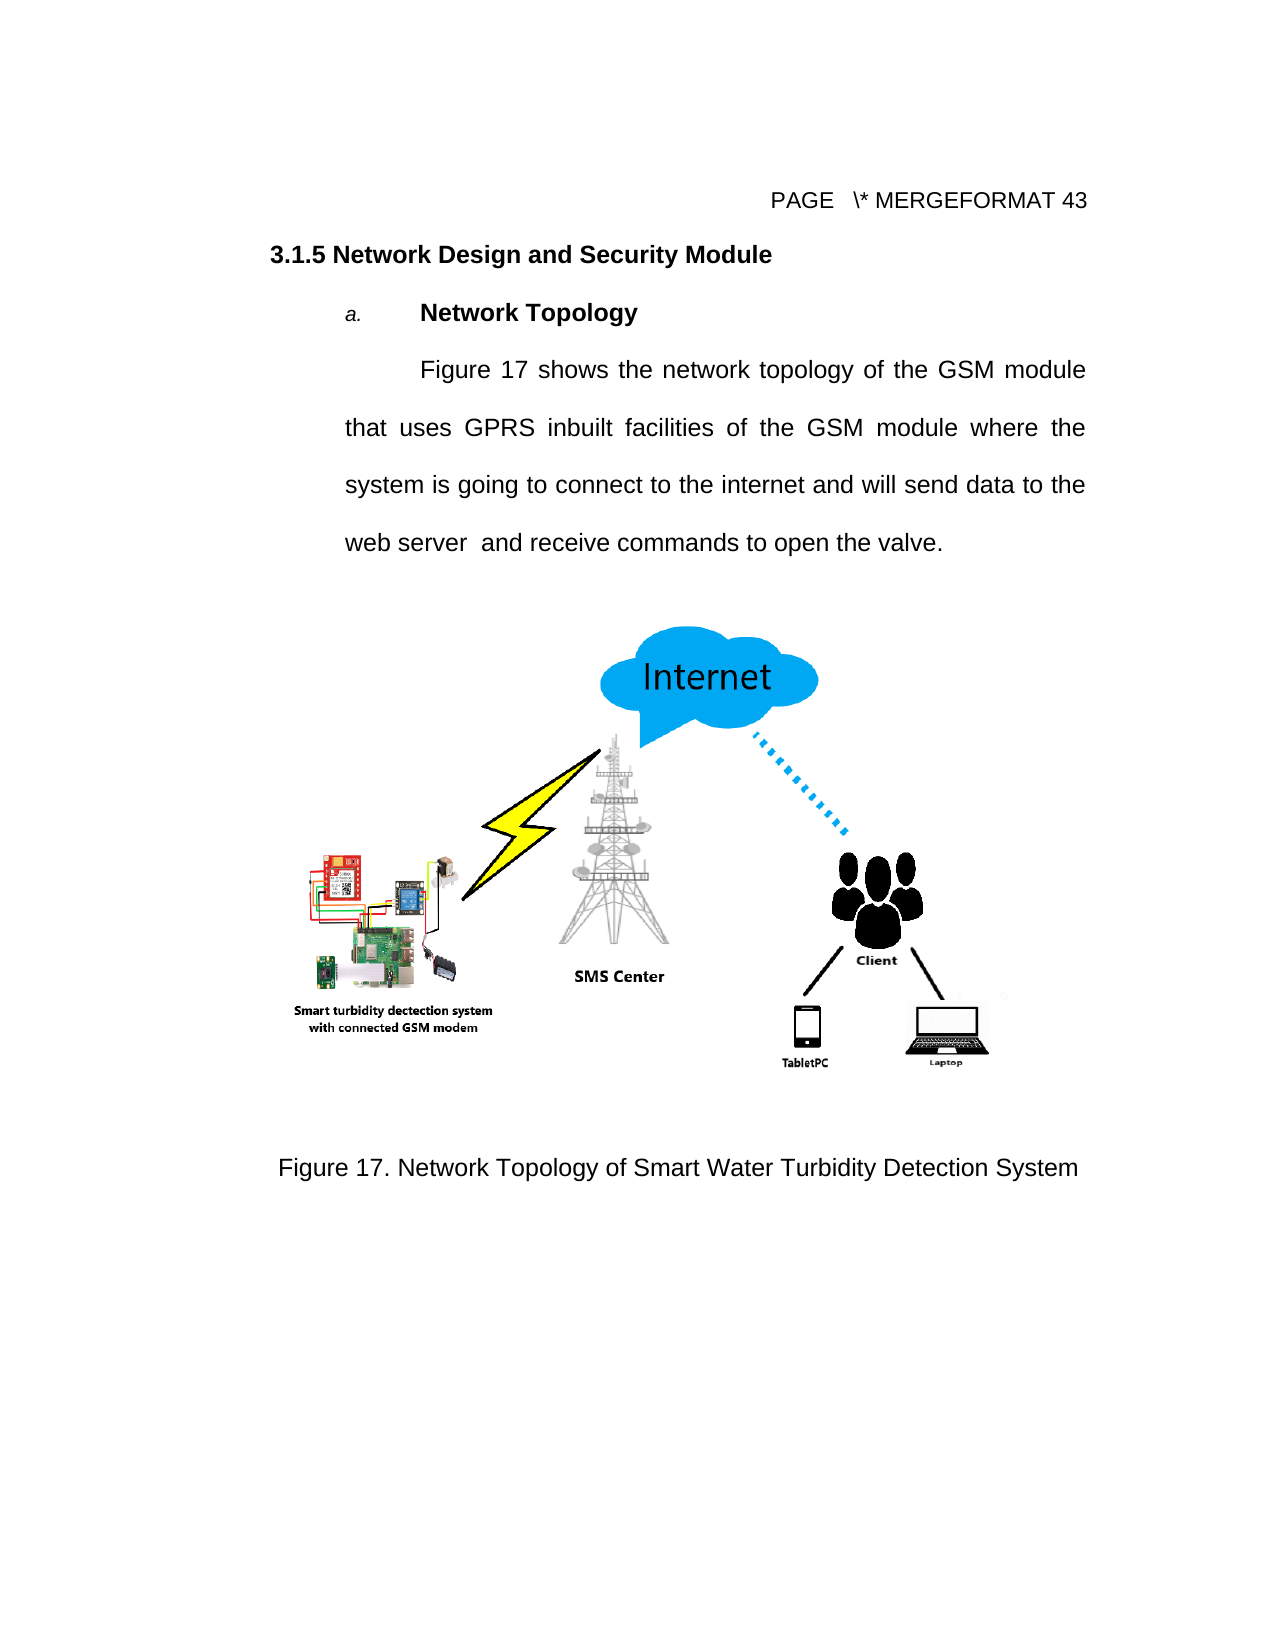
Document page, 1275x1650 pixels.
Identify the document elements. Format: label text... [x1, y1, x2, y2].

text Figure 17 shows the network topology of the GSM module that uses GPRS inbuilt facilities of the GSM module where the system is going to connect to the internet and will send data to the web server and receive commands to open the valve. [345, 355, 1087, 556]
text 3.1.5 Network Design and Security Module [270, 240, 1087, 269]
text Figure 17. Network Topology of Smart Water Turbidity Detection System [270, 1153, 1087, 1182]
list Network Topology [270, 298, 1087, 326]
picture [274, 585, 1083, 1127]
